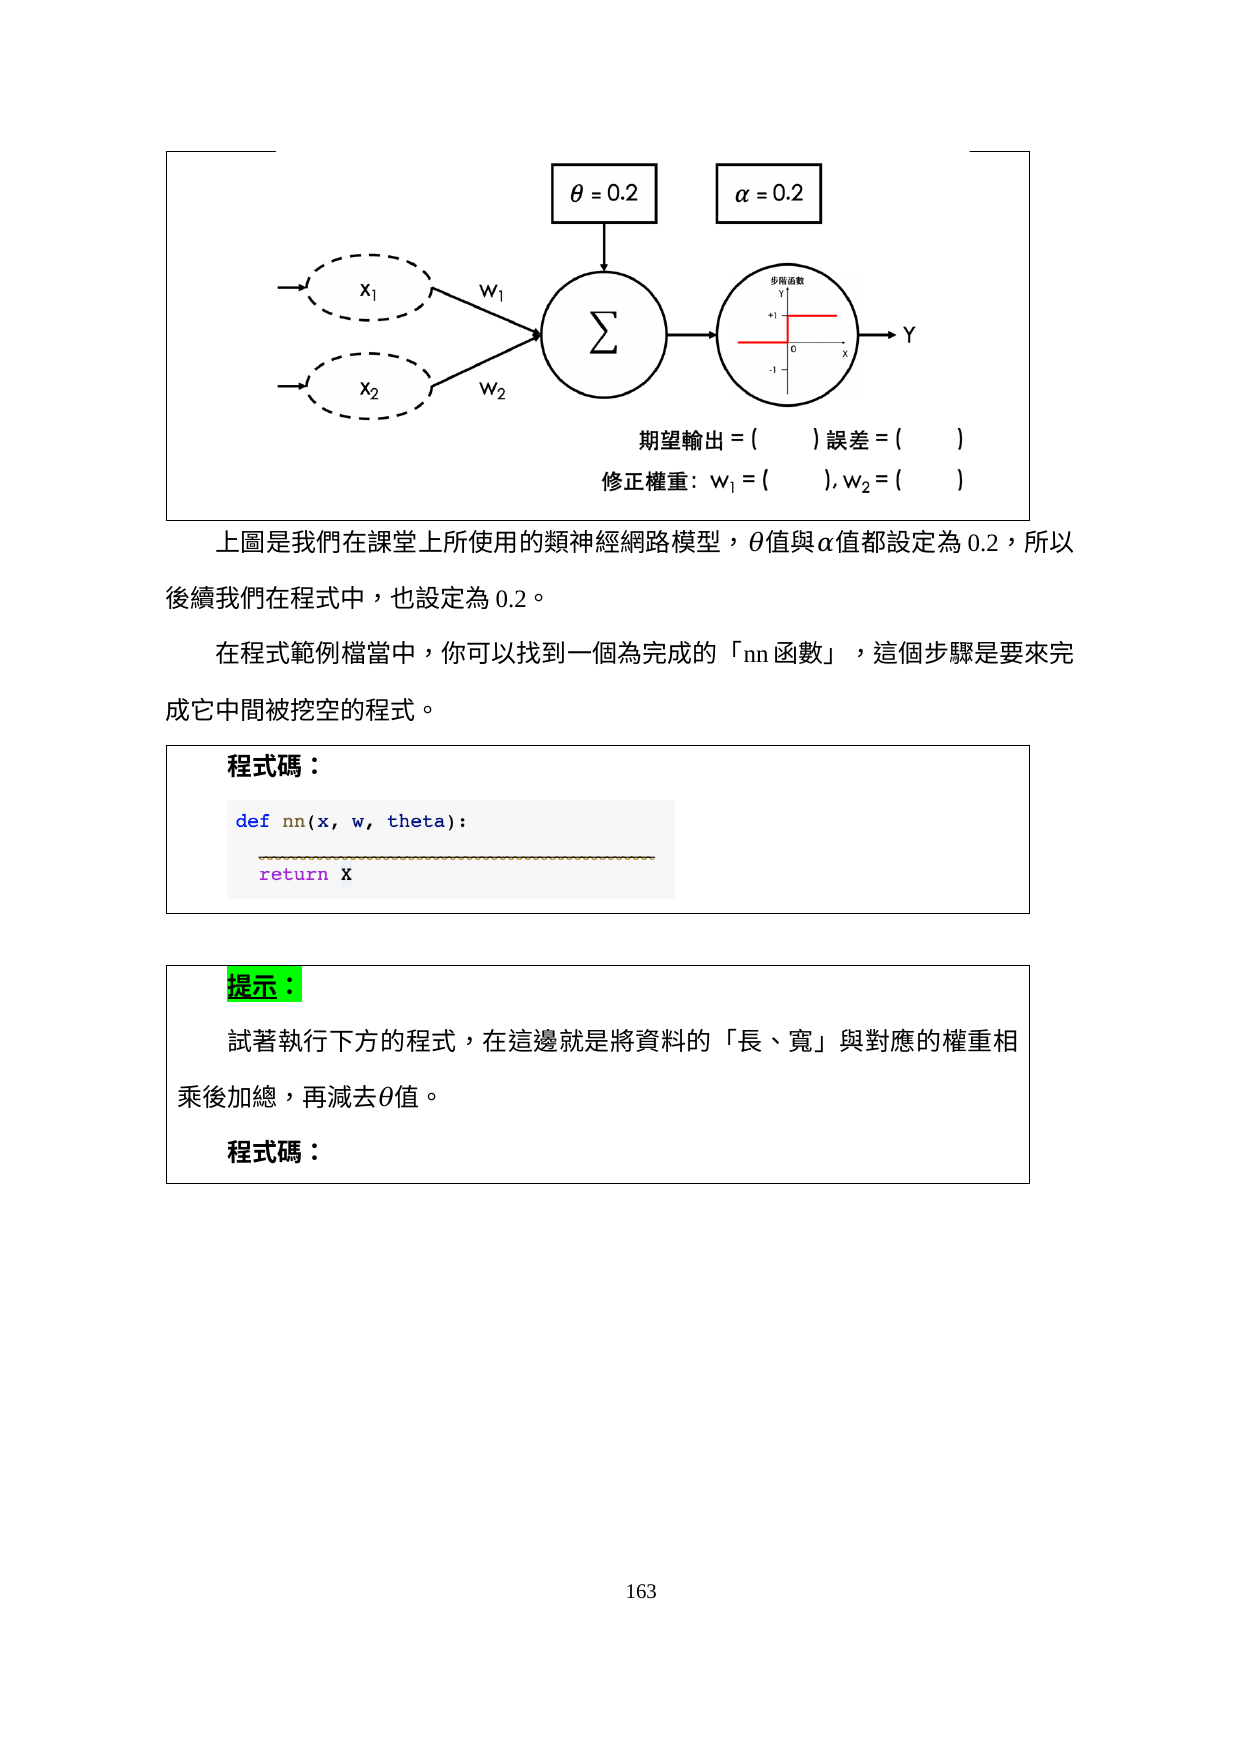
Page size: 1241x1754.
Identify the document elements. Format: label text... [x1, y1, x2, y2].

table_header 程式碼： [167, 746, 1029, 913]
text 在程式範例檔當中，你可以找到一個為完成的「nn函數」，這個步驟是要來完成它中間被挖空的程式。 [165, 633, 1075, 727]
picture [275, 151, 970, 506]
table_header [167, 152, 1029, 520]
table_header 提示： 試著執行下方的程式，在這邊就是將資料的「長、寬」與對應的權重相乘後加總，再減去𝜃值。 程式碼： [167, 966, 1029, 1183]
text 上圖是我們在課堂上所使用的類神經網路模型，𝜃值與𝛼值都設定為0.2，所以後續我們在程式中，也設定為0.2。 [165, 521, 1075, 615]
picture [227, 800, 675, 899]
